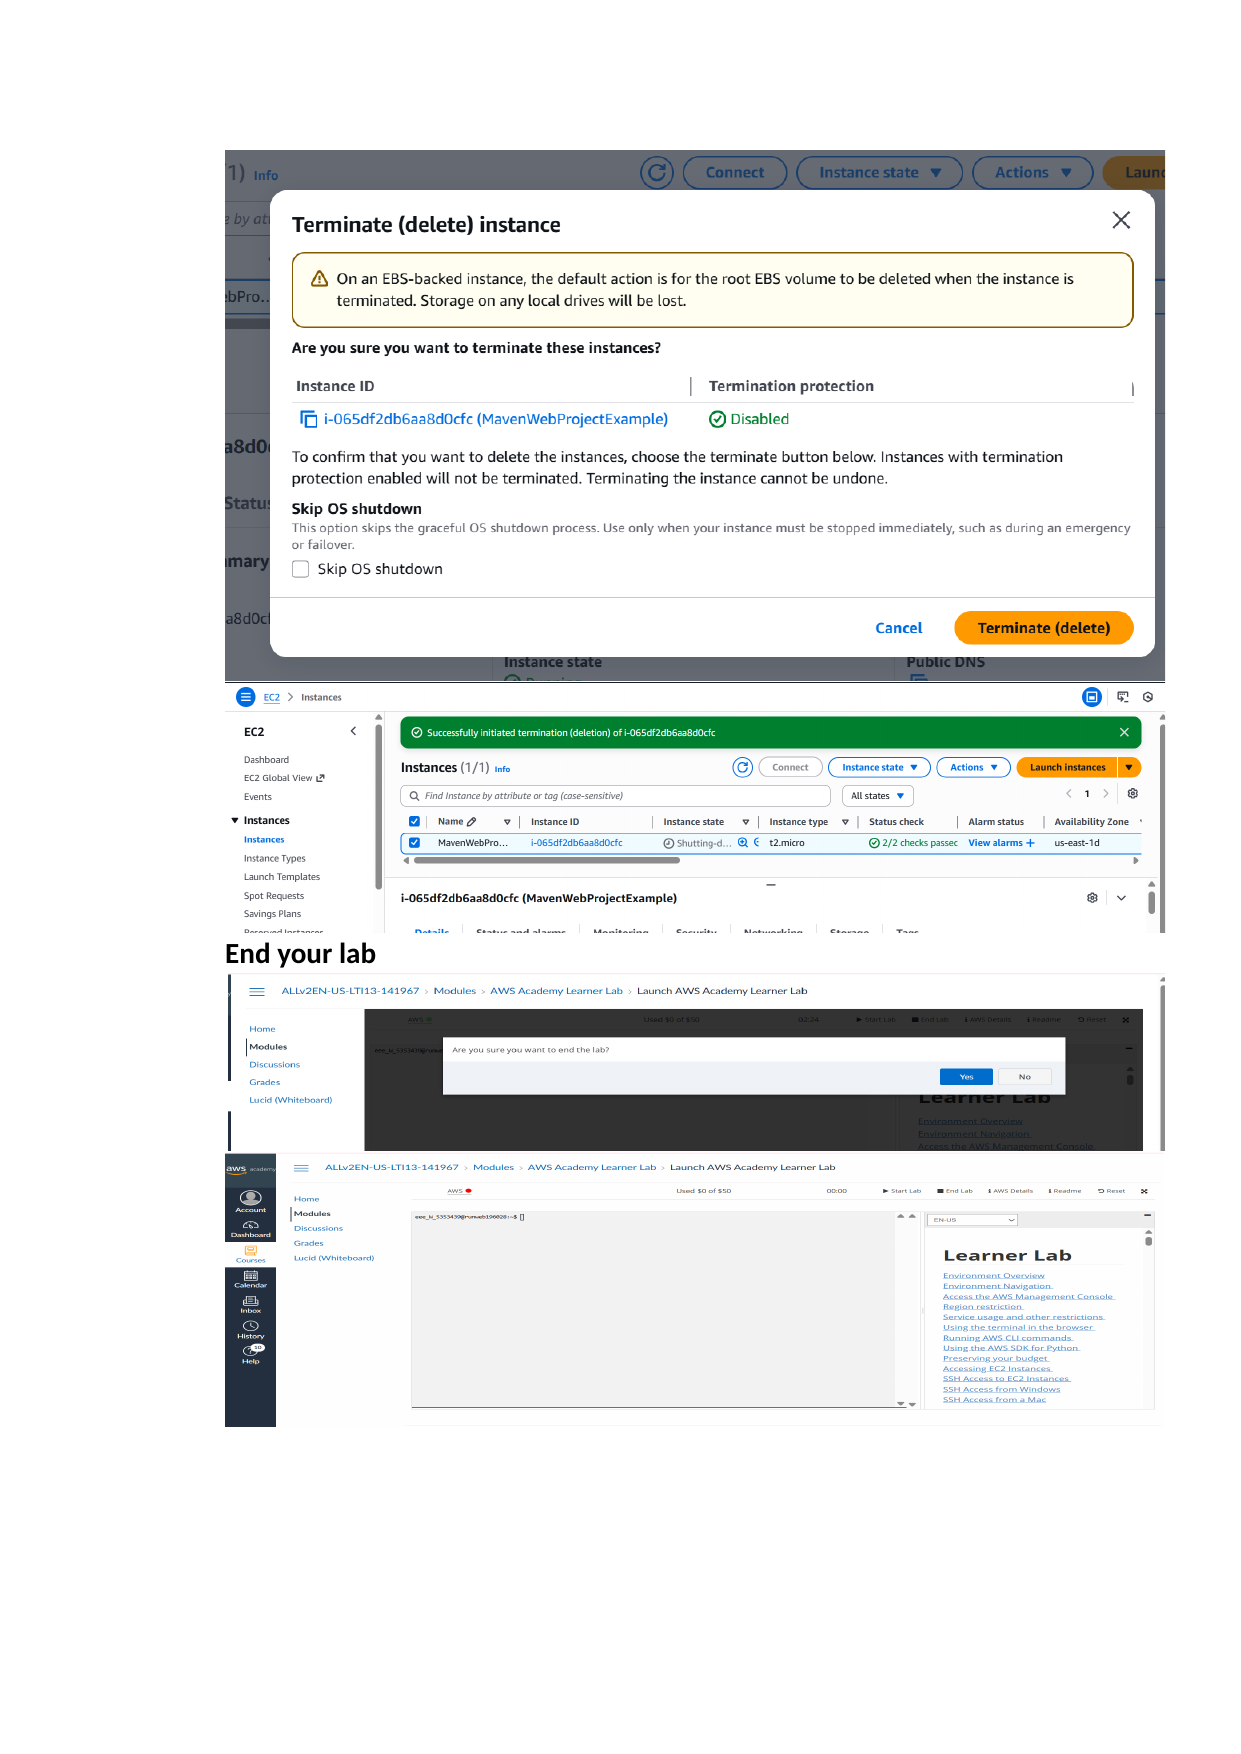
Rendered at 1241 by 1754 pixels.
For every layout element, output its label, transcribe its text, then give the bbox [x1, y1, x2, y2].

picture [225, 1152, 1165, 1427]
picture [228, 973, 1165, 1151]
picture [225, 150, 1166, 681]
picture [225, 682, 1166, 933]
